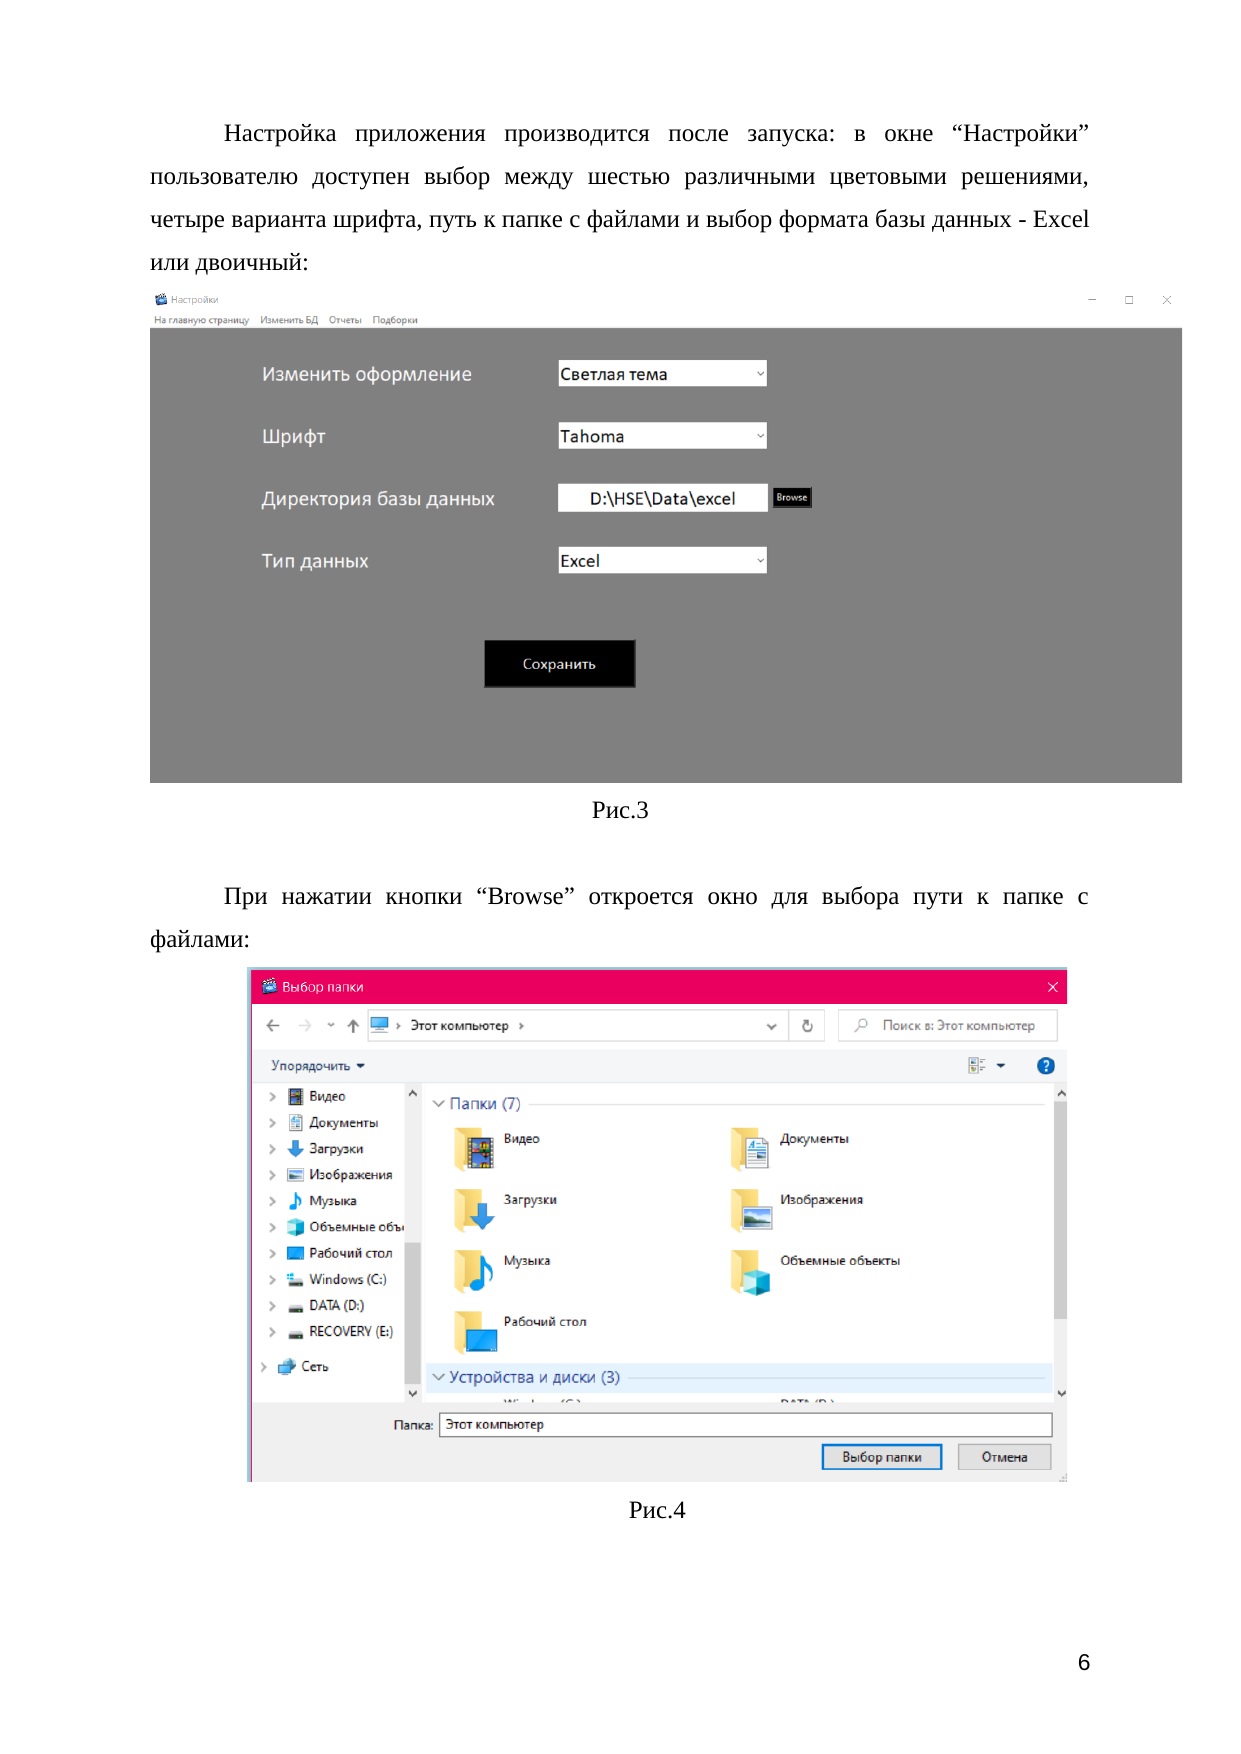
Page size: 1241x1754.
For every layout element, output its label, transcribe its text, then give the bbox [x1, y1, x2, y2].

text Рис.4 [150, 1495, 1090, 1524]
text При нажатии кнопки “Browse” откроется окно для выбора пути к папке с файлами: [150, 881, 1090, 953]
text Настройка приложения производится после запуска: в окне “Настройки” пользователю доступен выбор между шестью различными цветовыми решениями, четыре варианта шрифта, путь к папке с файлами и выбор формата базы данных - Excel или двоичный: [150, 118, 1090, 276]
text Рис.3 [150, 795, 1090, 824]
picture [150, 290, 1183, 783]
picture [246, 967, 1068, 1482]
